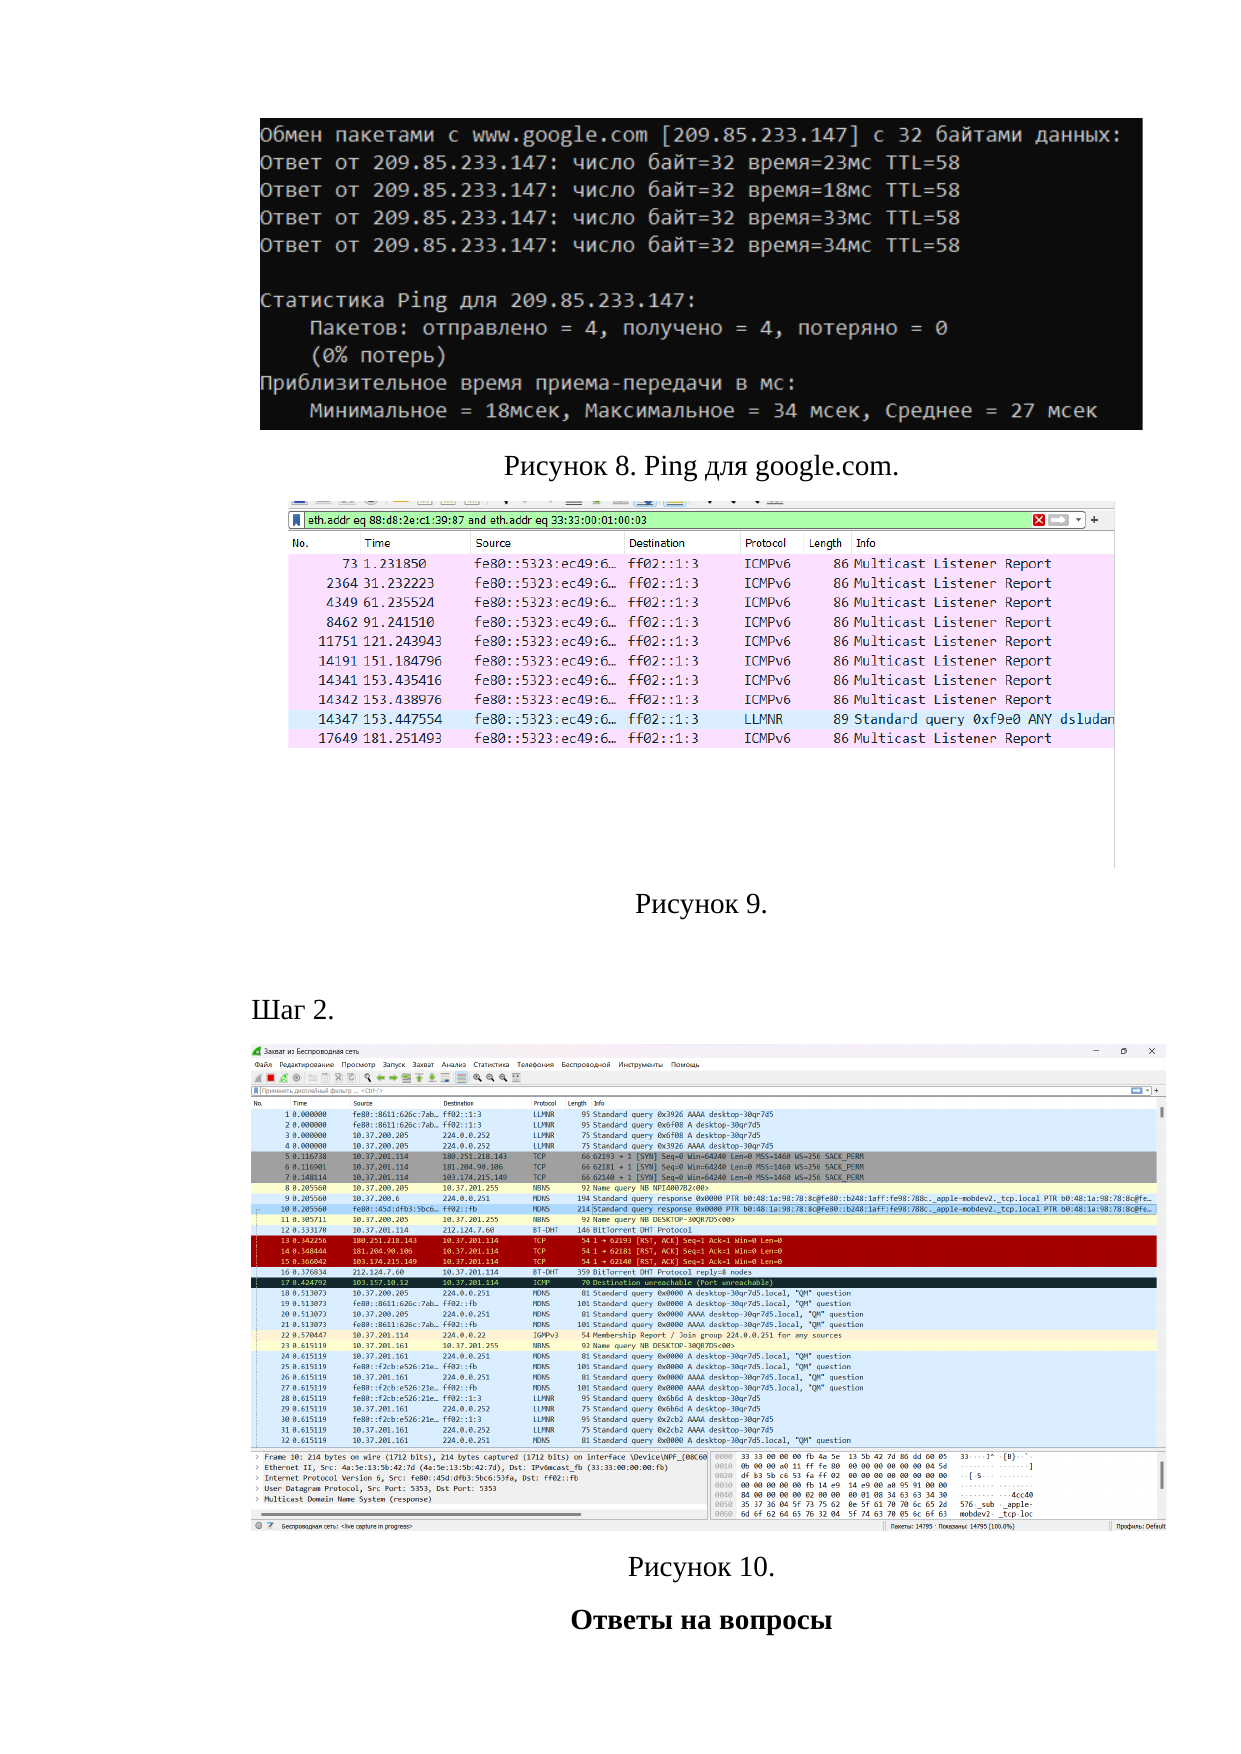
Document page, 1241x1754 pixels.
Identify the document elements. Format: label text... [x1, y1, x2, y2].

picture [288, 501, 1115, 868]
text Шаг 2. [177, 992, 1152, 1025]
text Рисунок 10. [177, 1549, 1152, 1583]
text Ответы на вопросы [177, 1602, 1152, 1636]
text Рисунок 9. [177, 886, 1152, 920]
picture [251, 1044, 1167, 1531]
picture [260, 118, 1143, 430]
text Рисунок 8. Ping для google.com. [177, 448, 1152, 482]
